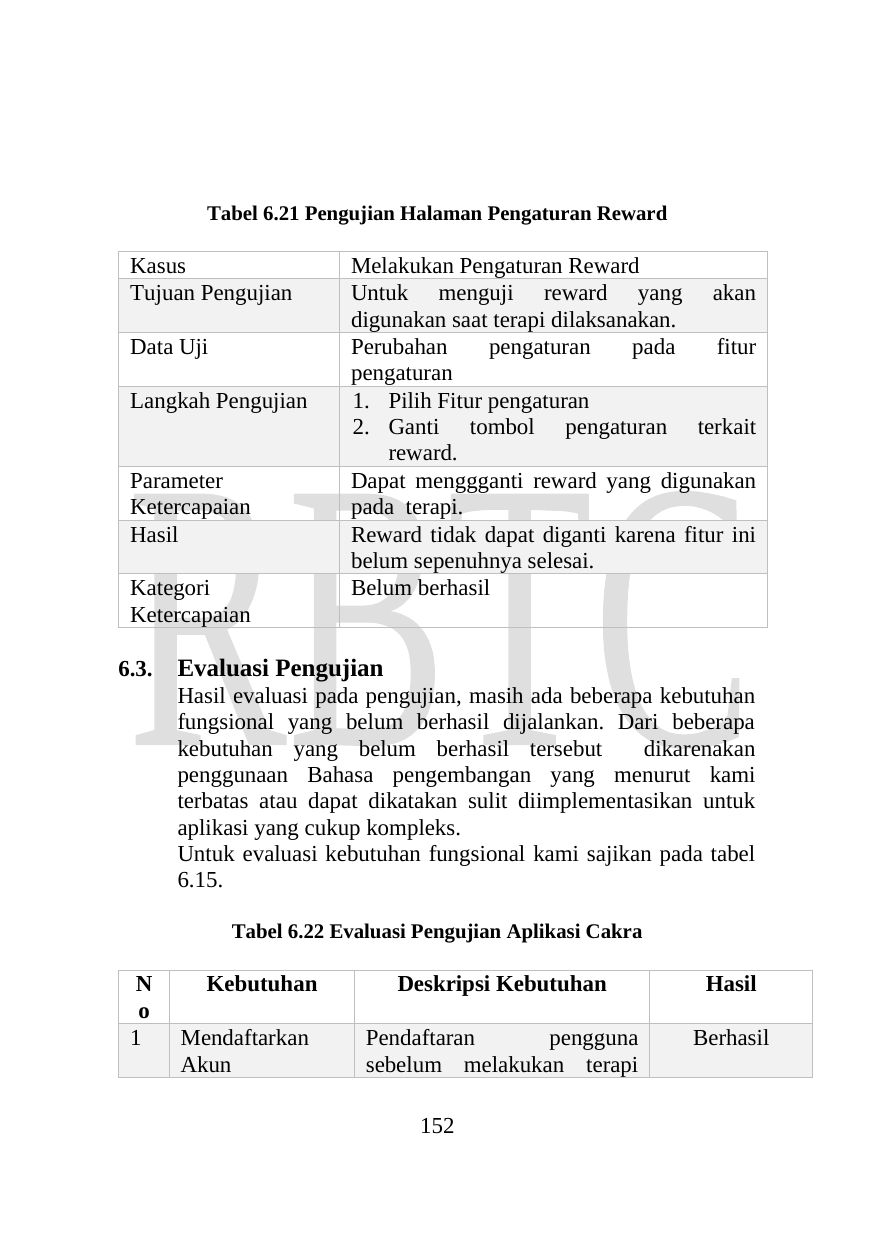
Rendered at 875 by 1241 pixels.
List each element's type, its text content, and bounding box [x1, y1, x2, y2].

table_cell 1 [119, 1024, 169, 1077]
table_cell Parameter Ketercapaian [119, 467, 339, 519]
table_cell Reward tidak dapat diganti karena fitur ini belum sepenuhnya selesai. [340, 521, 767, 573]
table_cell Dapat menggganti reward yang digunakan pada terapi. [340, 467, 767, 519]
table_cell Untuk menguji reward yang akan digunakan saat terapi dilaksanakan. [340, 279, 767, 332]
table_cell Tujuan Pengujian [119, 279, 339, 332]
table_header Hasil [650, 971, 812, 1023]
table_header Deskripsi Kebutuhan [355, 971, 649, 1023]
table_cell Perubahan pengaturan pada fitur pengaturan [340, 333, 767, 386]
table_cell Mendaftarkan Akun [170, 1024, 354, 1077]
table_cell Data Uji [119, 333, 339, 386]
table_header Kasus [119, 252, 339, 278]
table_cell Kategori Ketercapaian [119, 574, 339, 627]
table_cell Berhasil [650, 1024, 812, 1077]
table_cell Langkah Pengujian [119, 387, 339, 466]
text Untuk evaluasi kebutuhan fungsional kami sajikan pada tabel 6.15. [177, 840, 756, 893]
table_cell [355, 1024, 649, 1077]
subtitle Evaluasi Pengujian [118, 653, 756, 682]
table_cell Hasil [119, 521, 339, 573]
table_header Melakukan Pengaturan Reward [340, 252, 767, 278]
table_cell Belum berhasil [340, 574, 767, 627]
table_header No [119, 971, 169, 1023]
table_cell Pilih Fitur pengaturan Ganti tombol pengaturan terkait reward. [340, 387, 767, 466]
table_header Kebutuhan [170, 971, 354, 1023]
text Hasil evaluasi pada pengujian, masih ada beberapa kebutuhan fungsional yang belum berhasil dijalankan. Dari beberapa kebutuhan yang belum berhasil tersebut dikarenakan penggunaan Bahasa pengembangan yang menurut kami terbatas atau dapat dikatakan sulit diimplementasikan untuk aplikasi yang cukup kompleks. [177, 682, 756, 840]
